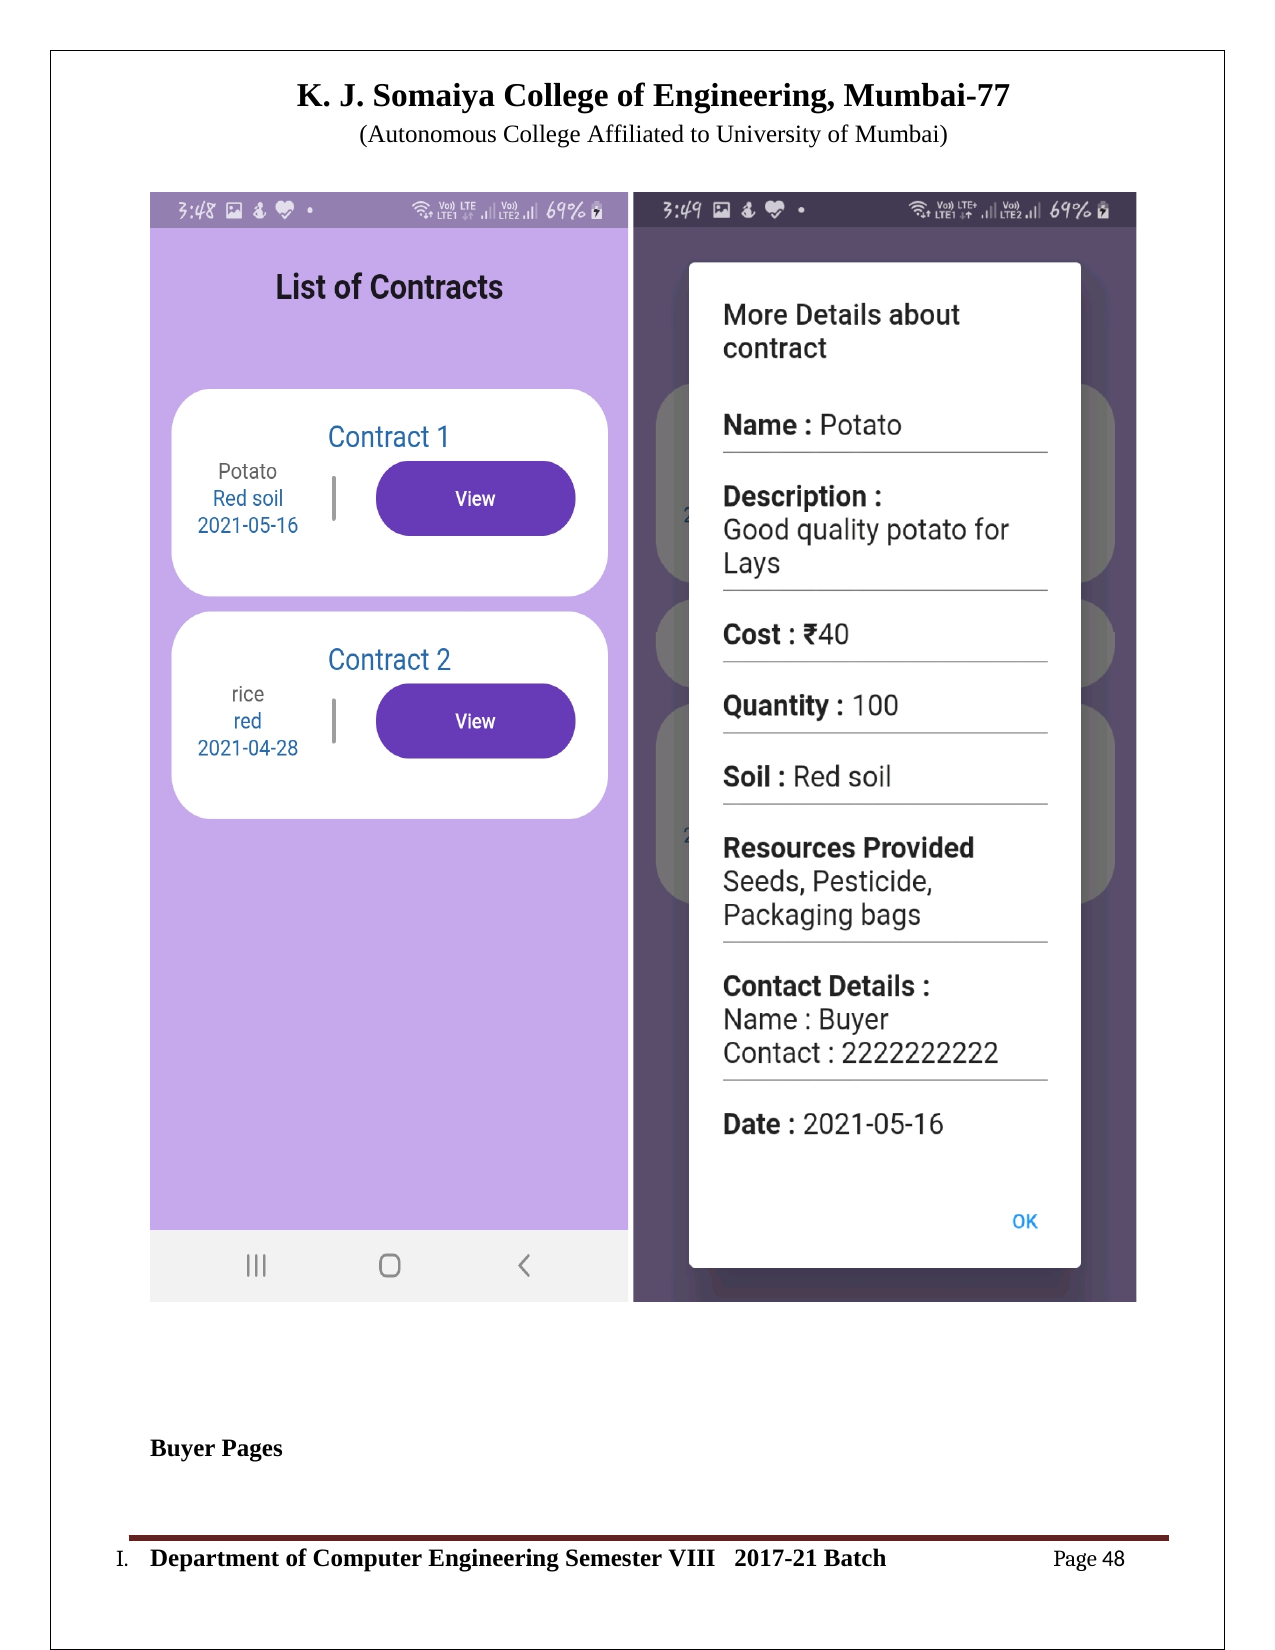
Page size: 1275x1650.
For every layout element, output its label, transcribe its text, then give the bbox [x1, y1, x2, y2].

picture [150, 192, 629, 1302]
picture [633, 192, 1137, 1302]
text Buyer Pages [150, 1433, 1157, 1461]
